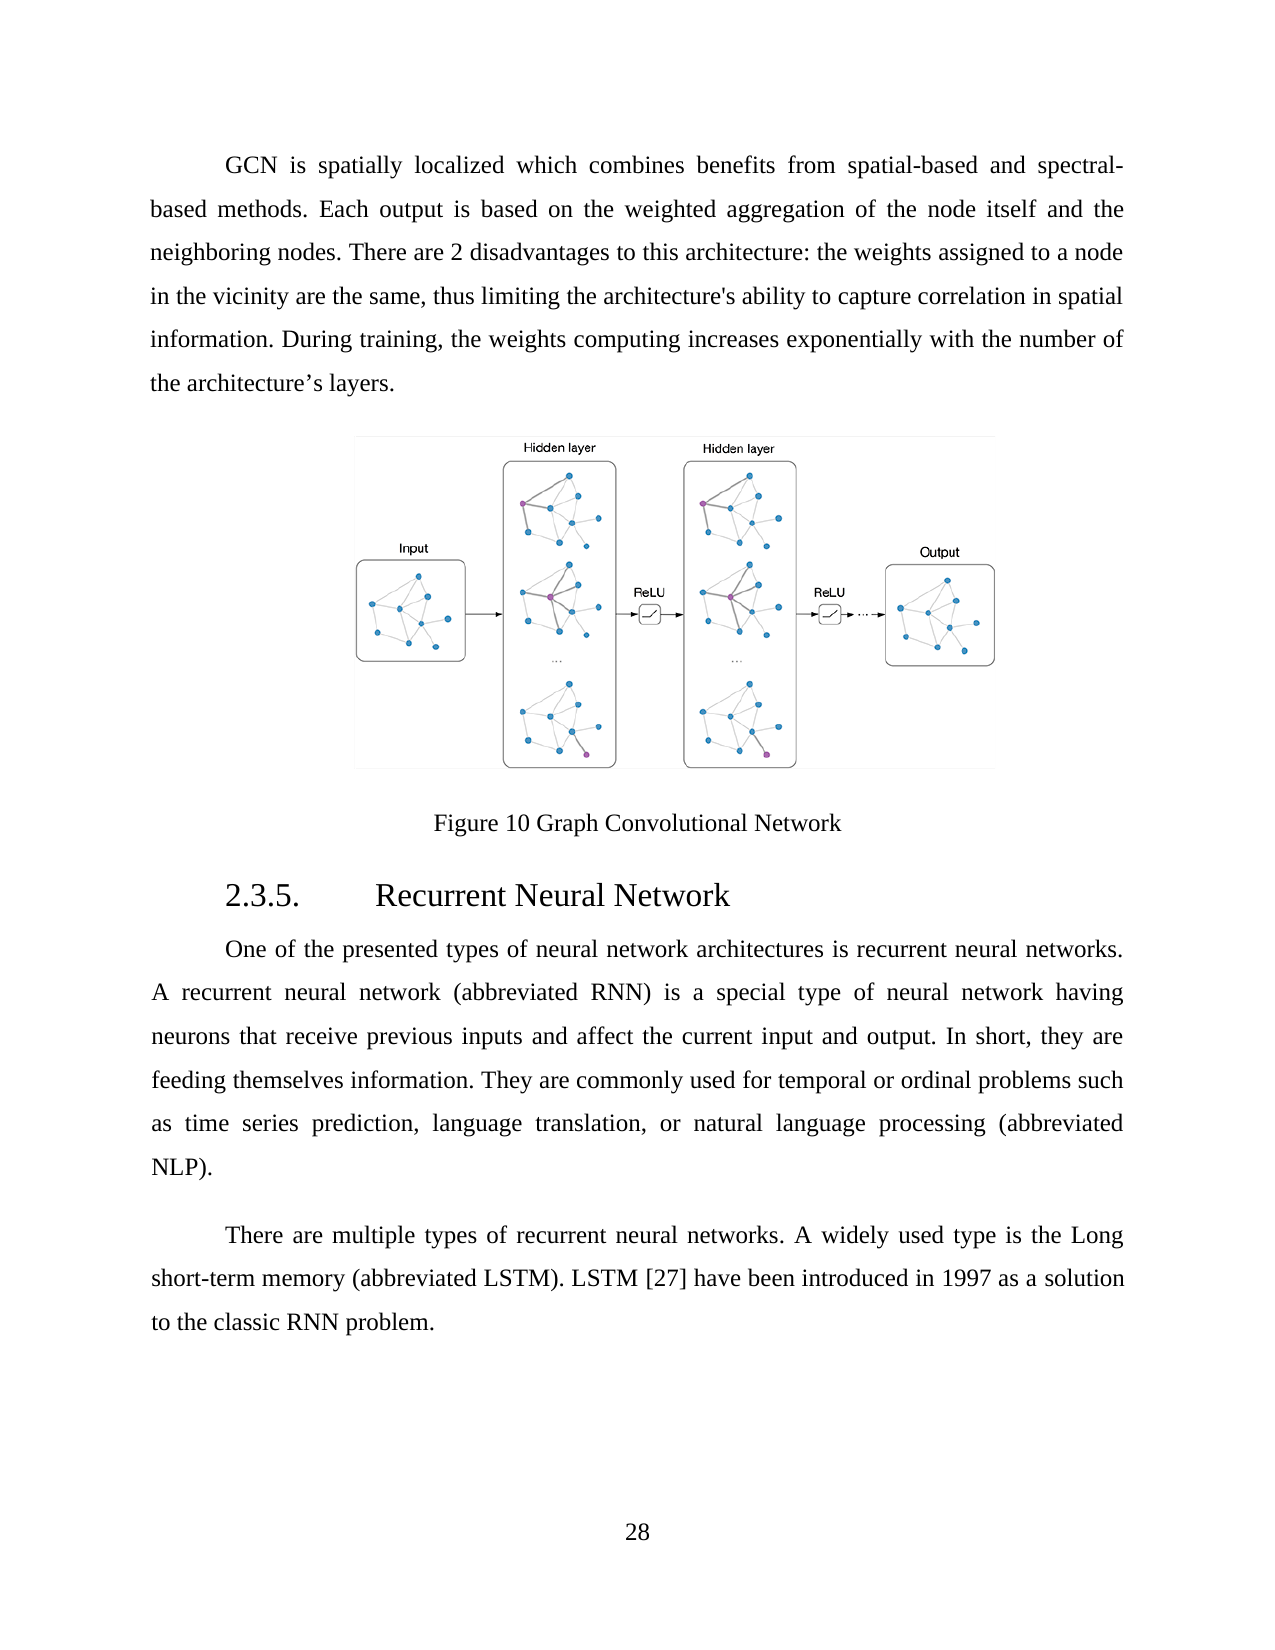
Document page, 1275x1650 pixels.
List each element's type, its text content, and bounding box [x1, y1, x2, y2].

subtitle Recurrent Neural Network [225, 876, 1125, 914]
text One of the presented types of neural network architectures is recurrent neural networks. A recurrent neural network (abbreviated RNN) is a special type of neural network having neurons that receive previous inputs and affect the current input and output. In short, they are feeding themselves information. They are commonly used for temporal or ordinal problems such as time series prediction, language translation, or natural language processing (abbreviated NLP). [151, 934, 1125, 1181]
text There are multiple types of recurrent neural networks. A widely used type is the Long short-term memory (abbreviated LSTM). LSTM have been introduced in 1997 as a solution to the classic RNN problem. [151, 1220, 1125, 1336]
picture [354, 436, 996, 769]
text GCN is spatially localized which combines benefits from spatial-based and spectral-based methods. Each output is based on the weighted aggregation of the node itself and the neighboring nodes. There are 2 disadvantages to this architecture: the weights assigned to a node in the vicinity are the same, thus limiting the architecture's ability to capture correlation in spatial information. During training, the weights computing increases exponentially with the number of the architecture’s layers. [150, 150, 1125, 397]
